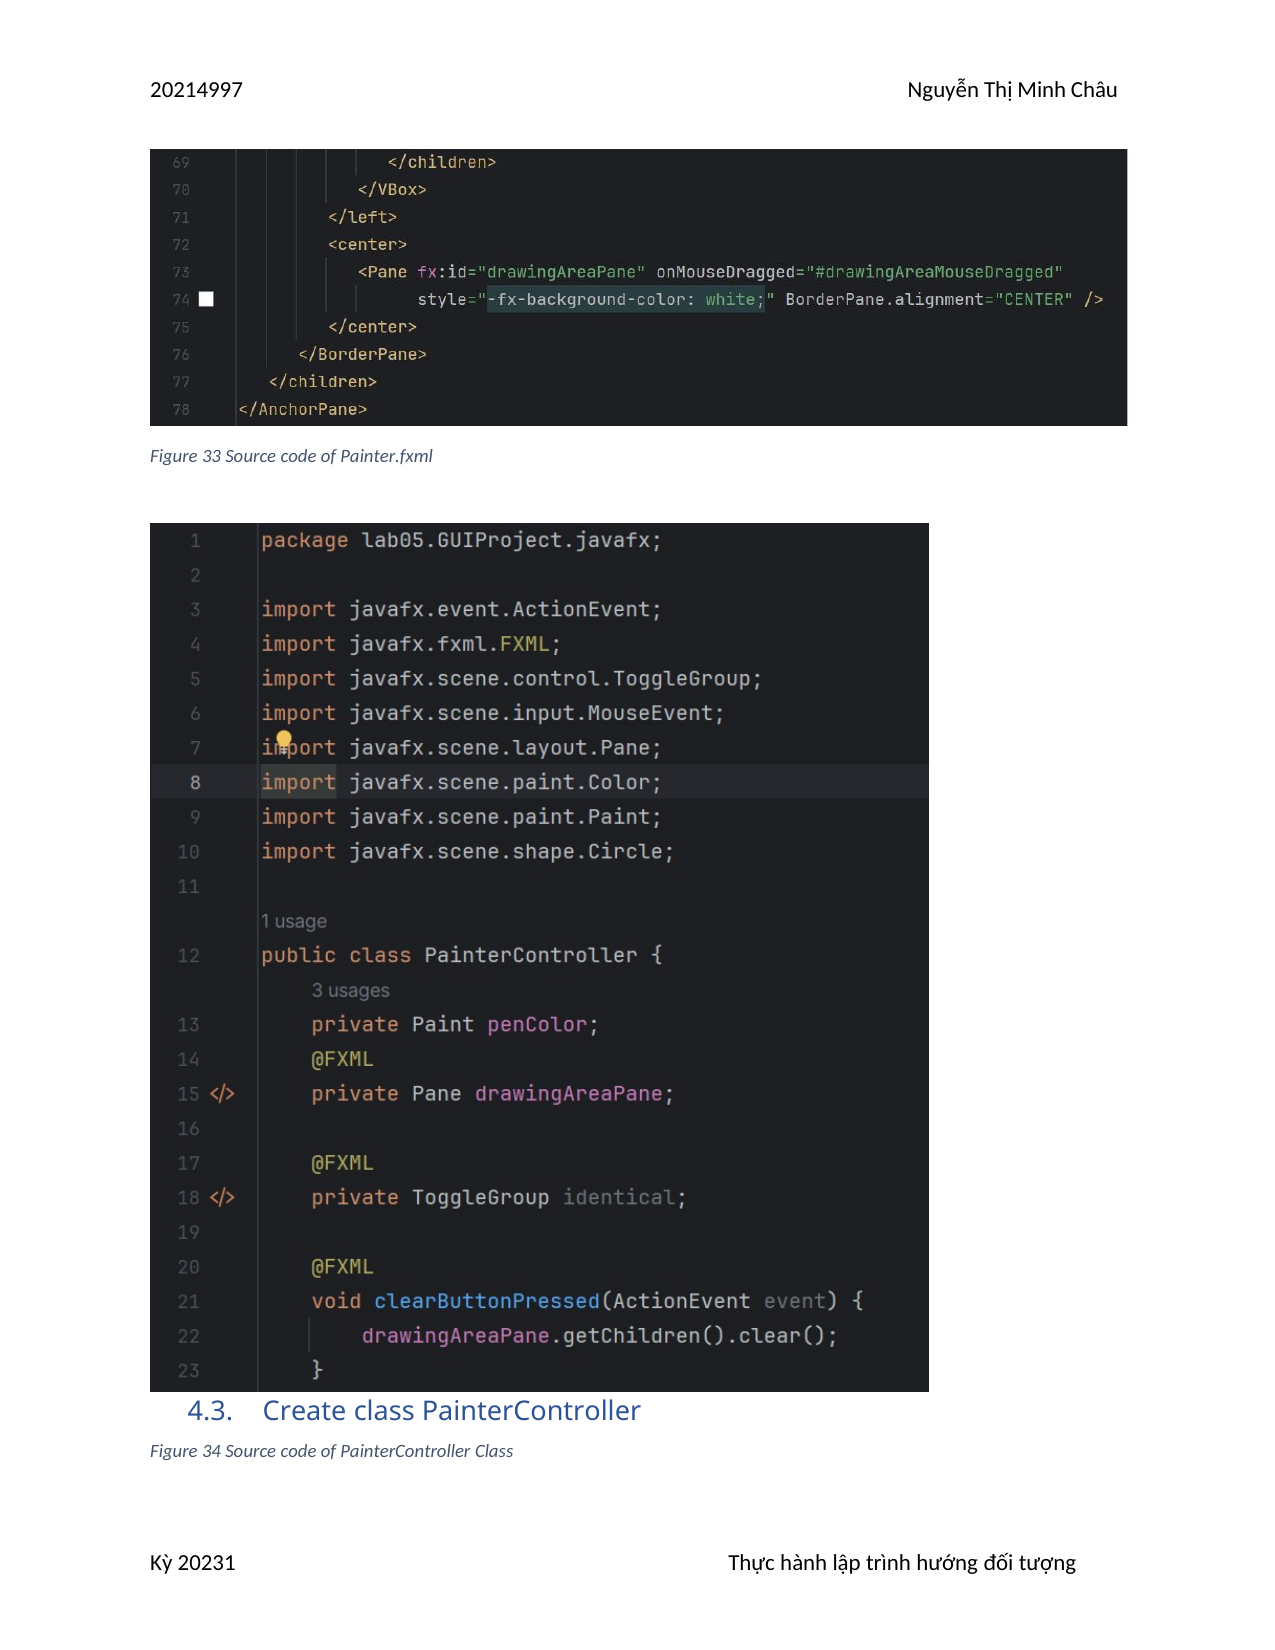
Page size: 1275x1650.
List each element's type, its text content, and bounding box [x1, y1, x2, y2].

picture [150, 523, 929, 1392]
picture [150, 149, 1128, 426]
text Figure 34 Source code of PainterController Class [150, 1440, 1135, 1463]
text Figure 33 Source code of Painter.fxml [150, 444, 1135, 467]
